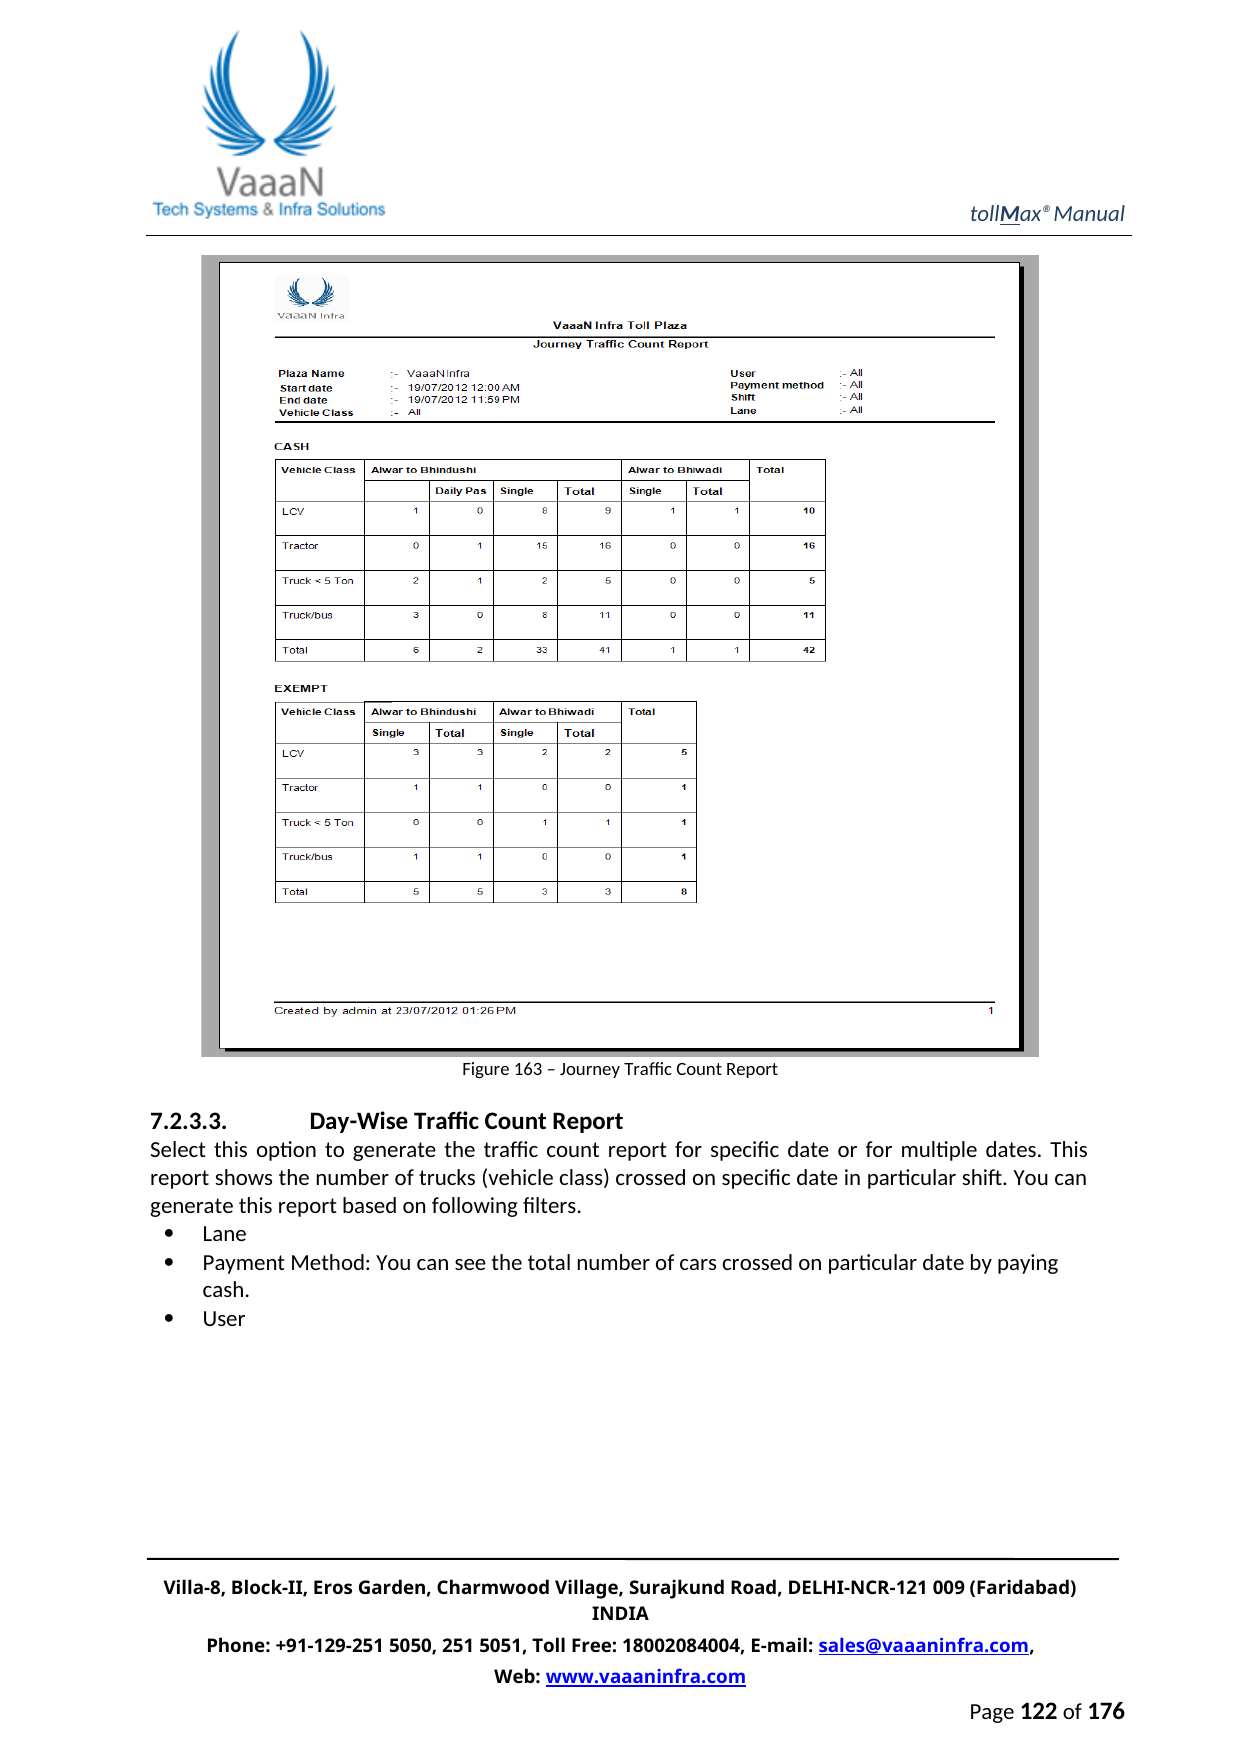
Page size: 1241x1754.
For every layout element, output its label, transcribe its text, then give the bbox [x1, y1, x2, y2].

text Select this option to generate the traffic count report for specific date or for multiple dates. This report shows the number of trucks (vehicle class) crossed on specific date in particular shift. You can generate this report based on following filters. [150, 1136, 1090, 1219]
picture [201, 255, 1039, 1057]
list User [165, 1304, 1090, 1332]
text Figure 163 – Journey Traffic Count Report [150, 1057, 1090, 1080]
list Lane [165, 1219, 1090, 1248]
list Payment Method: You can see the total number of cars crossed on particular date by paying cash. [165, 1248, 1090, 1304]
picture [150, 28, 389, 222]
subtitle Day-Wise Traffic Count Report [150, 1105, 1090, 1136]
